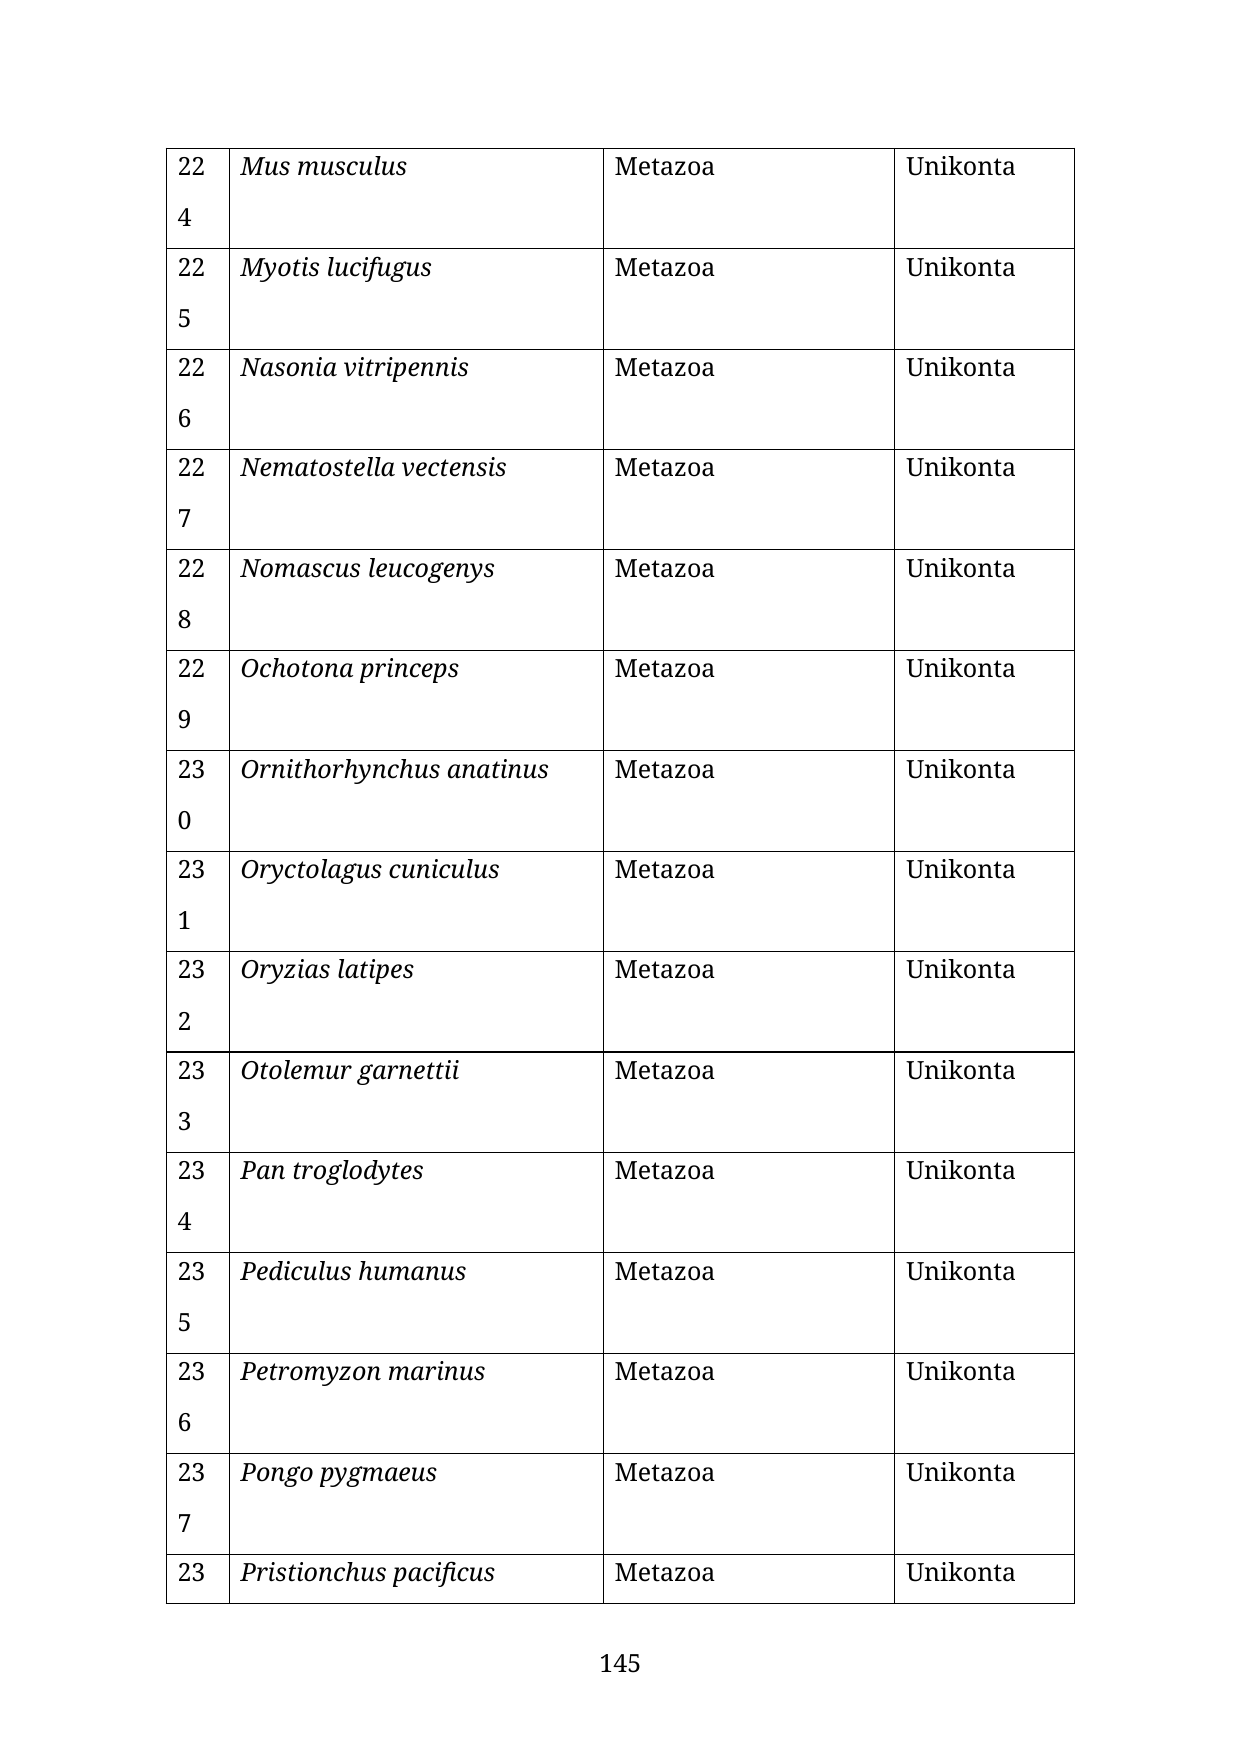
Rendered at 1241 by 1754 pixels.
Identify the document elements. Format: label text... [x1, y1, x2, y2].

table_cell Metazoa [604, 450, 894, 549]
table_cell Unikonta [895, 450, 1074, 549]
table_cell Unikonta [895, 1354, 1074, 1453]
table_cell Metazoa [604, 350, 894, 449]
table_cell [230, 1555, 603, 1603]
table_cell Unikonta [895, 550, 1074, 650]
table_cell Ornithorhynchus anatinus [230, 751, 603, 851]
table_cell Oryctolagus cuniculus [230, 852, 603, 951]
table_cell Nasonia vitripennis [230, 350, 603, 449]
table_cell Metazoa [604, 852, 894, 951]
table_cell Metazoa [604, 1555, 894, 1603]
table_cell 233 [167, 1053, 229, 1152]
table_cell 230 [167, 751, 229, 851]
table_cell Unikonta [895, 249, 1074, 348]
table_cell Ochotona princeps [230, 651, 603, 750]
table_cell 236 [167, 1354, 229, 1453]
table_cell Unikonta [895, 952, 1074, 1051]
table_cell 226 [167, 350, 229, 449]
table_cell Metazoa [604, 1354, 894, 1453]
table_cell 231 [167, 852, 229, 951]
table_cell Metazoa [604, 1253, 894, 1353]
table_cell 235 [167, 1253, 229, 1353]
table_cell Unikonta [895, 350, 1074, 449]
table_cell Metazoa [604, 952, 894, 1051]
table_cell Mus musculus [230, 149, 603, 248]
table_cell Unikonta [895, 852, 1074, 951]
table_cell 224 [167, 149, 229, 248]
table_cell Unikonta [895, 149, 1074, 248]
table_cell Unikonta [895, 1454, 1074, 1553]
table_cell Petromyzon marinus [230, 1354, 603, 1453]
table_cell 225 [167, 249, 229, 348]
table_cell Metazoa [604, 249, 894, 348]
table_cell 229 [167, 651, 229, 750]
table_cell Nematostella vectensis [230, 450, 603, 549]
table_cell 227 [167, 450, 229, 549]
table_cell 232 [167, 952, 229, 1051]
table_cell Otolemur garnettii [230, 1053, 603, 1152]
table_cell Pan troglodytes [230, 1153, 603, 1252]
table_cell Metazoa [604, 1053, 894, 1152]
table_cell Myotis lucifugus [230, 249, 603, 348]
table_cell Unikonta [895, 1153, 1074, 1252]
table_cell Unikonta [895, 751, 1074, 851]
table_cell Metazoa [604, 1454, 894, 1553]
table_cell Nomascus leucogenys [230, 550, 603, 650]
table_cell Metazoa [604, 550, 894, 650]
table_cell Unikonta [895, 1555, 1074, 1603]
table_cell 238 [167, 1555, 229, 1603]
table_cell Unikonta [895, 1053, 1074, 1152]
table_cell Oryzias latipes [230, 952, 603, 1051]
table_cell 234 [167, 1153, 229, 1252]
table_cell Metazoa [604, 149, 894, 248]
table_cell 228 [167, 550, 229, 650]
table_cell Unikonta [895, 651, 1074, 750]
table_cell Metazoa [604, 751, 894, 851]
table_cell Unikonta [895, 1253, 1074, 1353]
table_cell Metazoa [604, 1153, 894, 1252]
table_cell Pongo pygmaeus [230, 1454, 603, 1553]
table_cell Metazoa [604, 651, 894, 750]
table_cell Pediculus humanus [230, 1253, 603, 1353]
table_cell 237 [167, 1454, 229, 1553]
